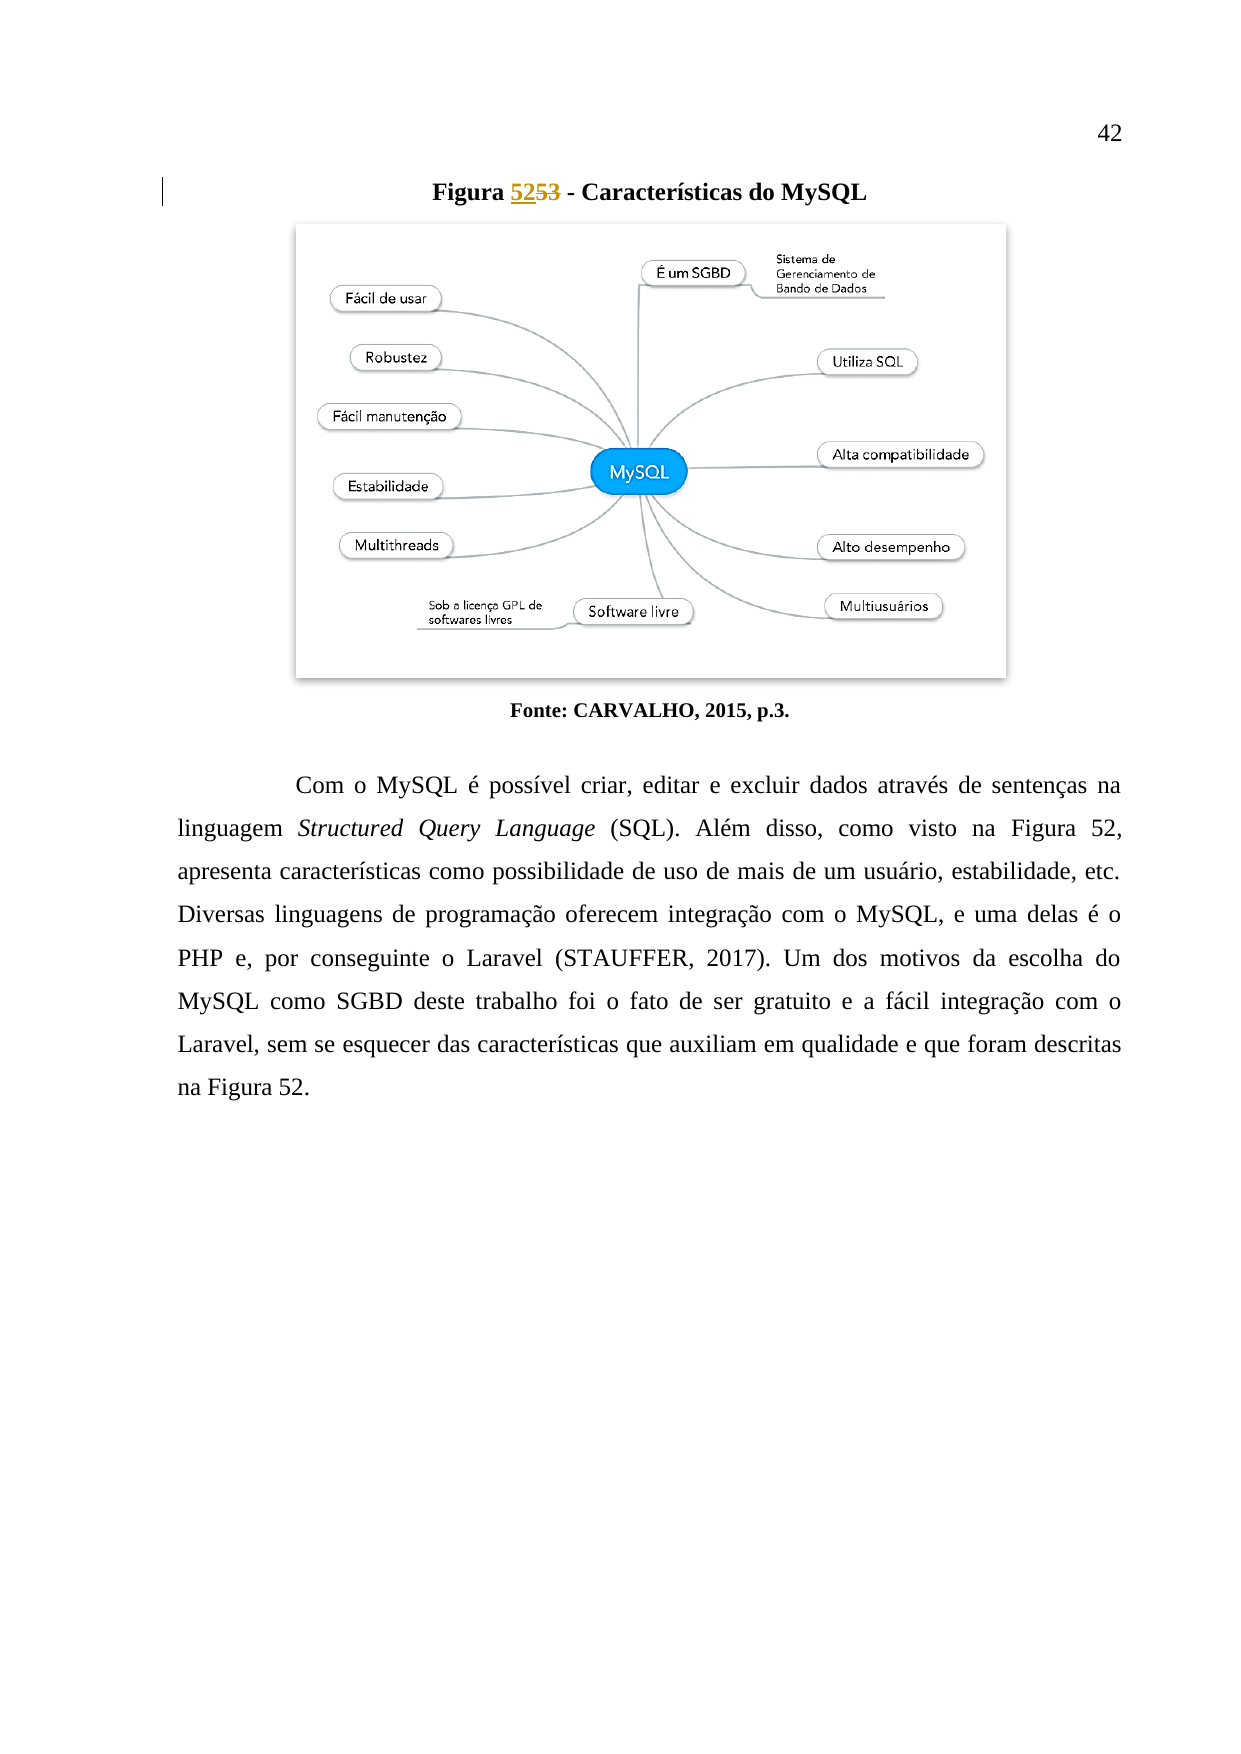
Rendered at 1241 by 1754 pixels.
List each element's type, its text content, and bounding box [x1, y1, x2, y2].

text Figura - Características do MySQL [177, 177, 1122, 206]
picture [311, 239, 991, 664]
text Fonte: CARVALHO, 2015, p.3. [177, 698, 1122, 722]
